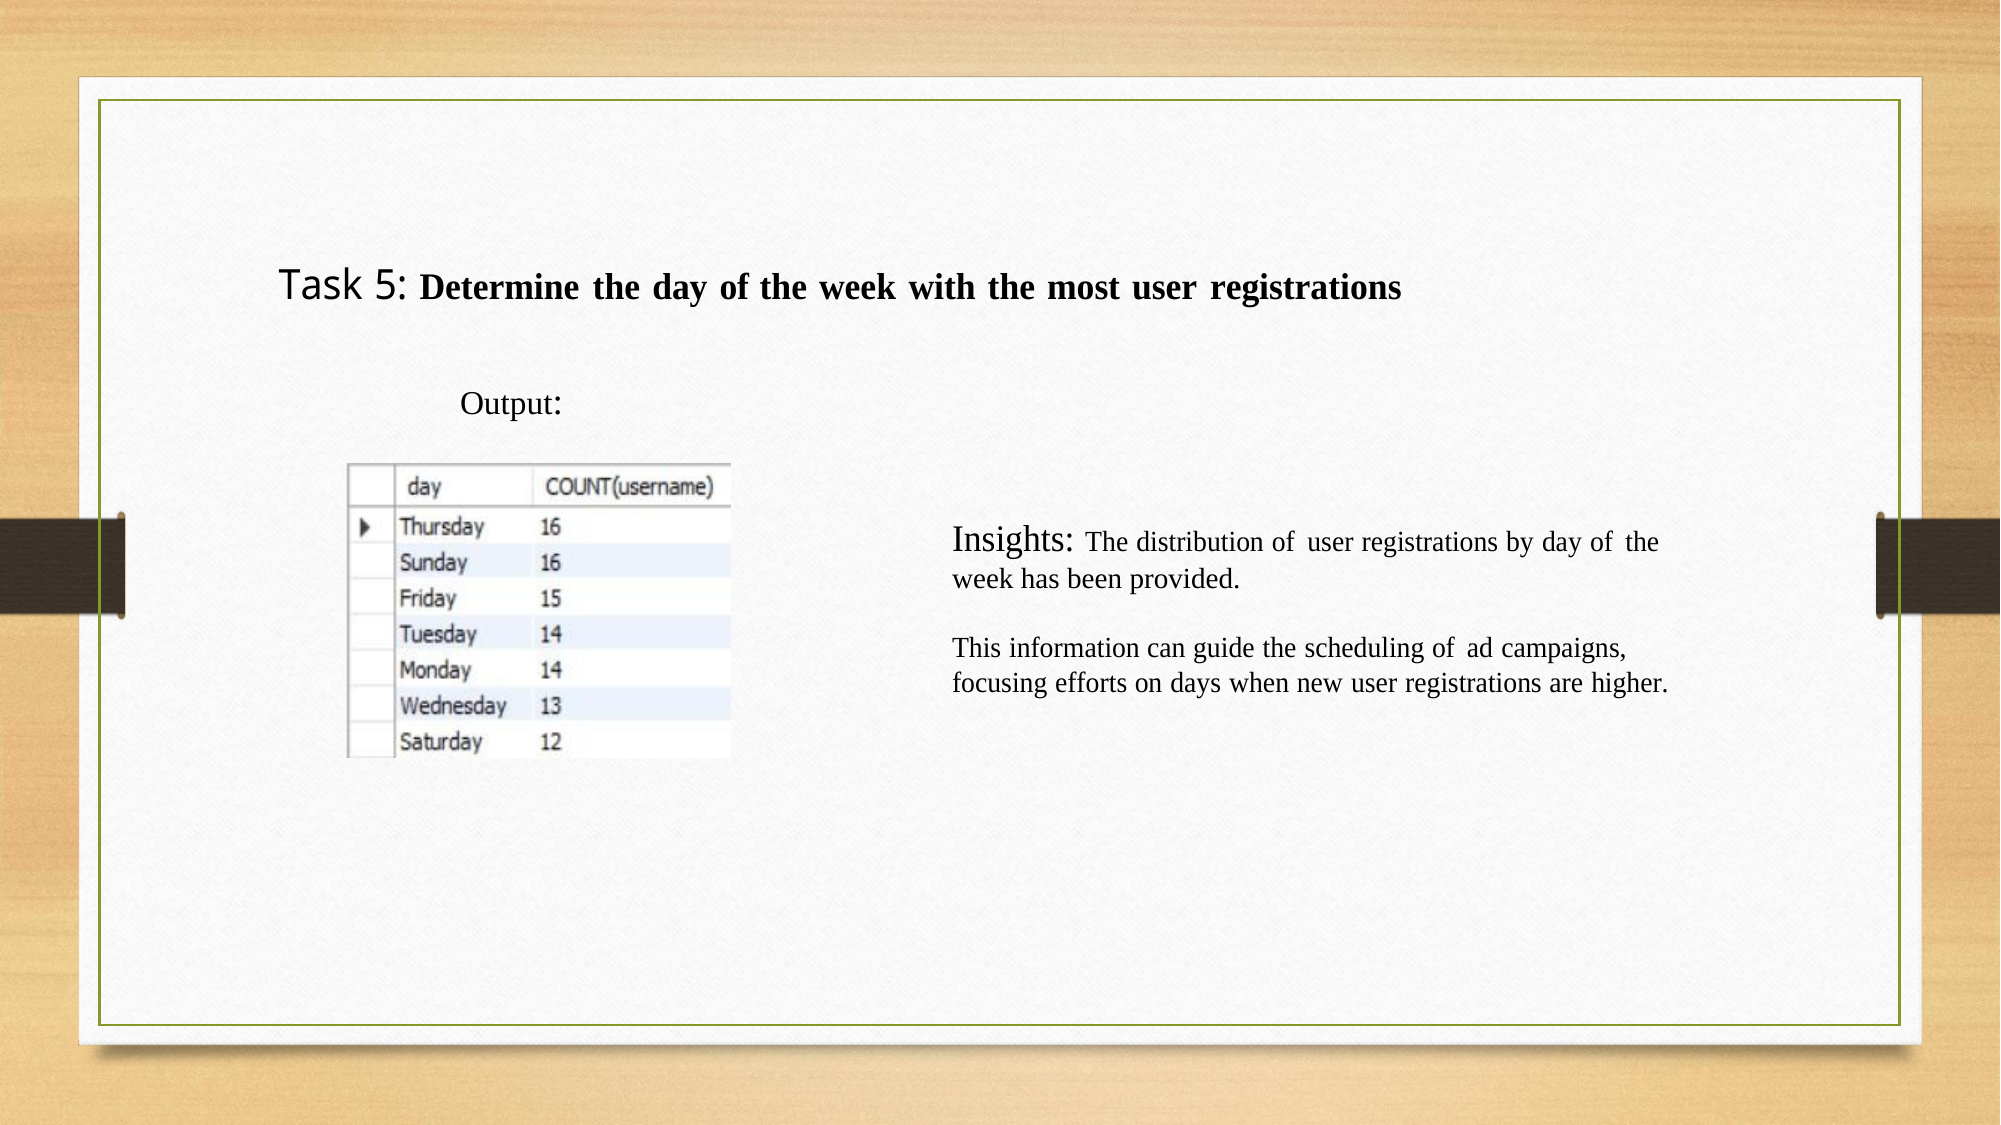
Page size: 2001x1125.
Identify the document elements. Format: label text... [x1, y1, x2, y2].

text Insights: The distribution of user registrations by day of the week has been provided. [952, 517, 1681, 594]
subtitle Output: [460, 380, 1762, 423]
text This information can guide the scheduling of ad campaigns, focusing efforts on days when new user registrations are higher. [952, 631, 1681, 698]
picture [0, 0, 2000, 1125]
subtitle Task 5: Determine the day of the week with the most user registrations [278, 255, 1762, 312]
